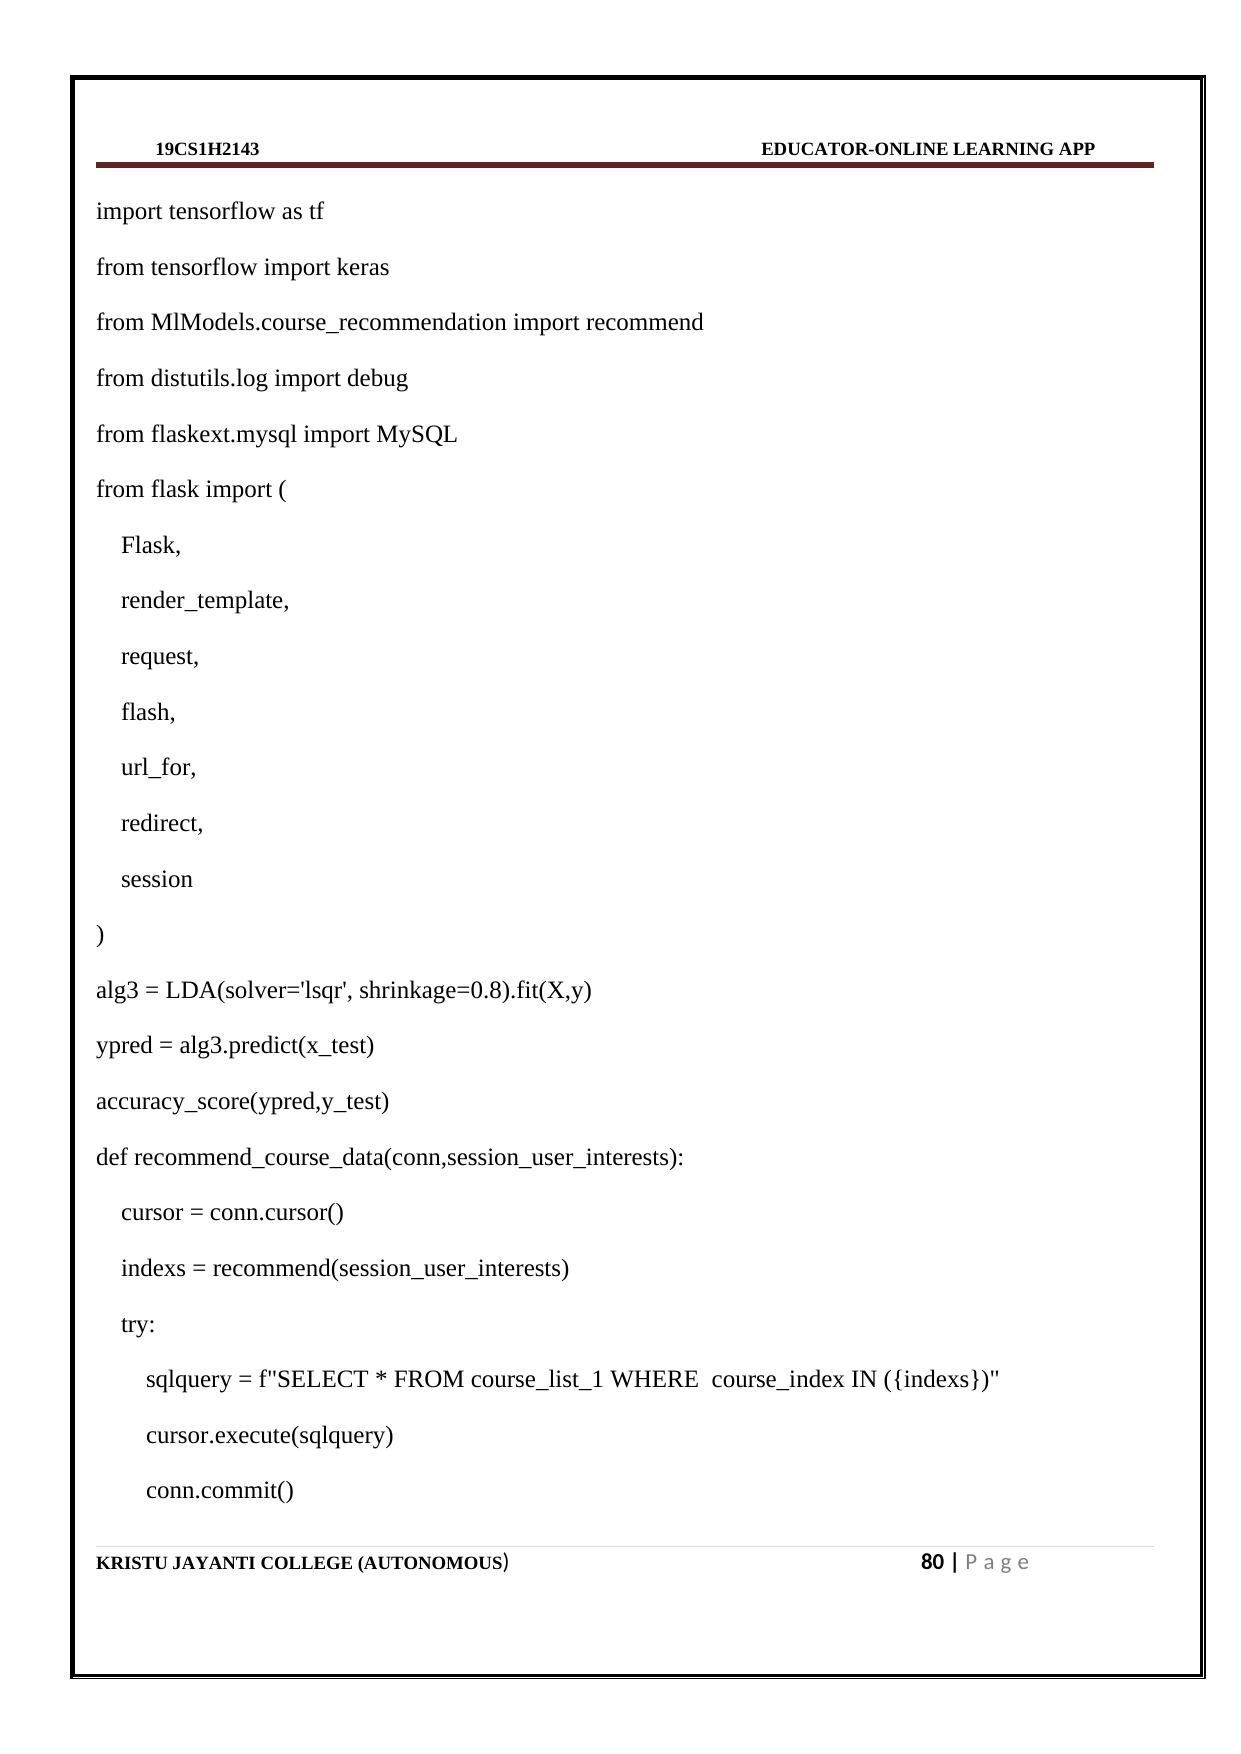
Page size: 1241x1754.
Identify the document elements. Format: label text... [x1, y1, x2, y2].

text accuracy_score(ypred,y_test) [96, 1086, 1154, 1115]
text alg3 = LDA(solver='lsqr', shrinkage=0.8).fit(X,y) [96, 975, 1154, 1004]
text redirect, [96, 808, 1154, 837]
text url_for, [96, 752, 1154, 781]
text from flaskext.mysql import MySQL [96, 419, 1154, 447]
text sqlquery = f"SELECT * FROM course_list_1 WHERE course_index IN ({indexs})" [96, 1364, 1154, 1393]
text def recommend_course_data(conn,session_user_interests): [96, 1142, 1154, 1171]
text import tensorflow as tf [96, 196, 1154, 225]
text ypred = alg3.predict(x_test) [96, 1031, 1154, 1059]
text flash, [96, 697, 1154, 726]
text cursor = conn.cursor() [96, 1197, 1154, 1226]
text render_template, [96, 586, 1154, 614]
text from tensorflow import keras [96, 252, 1154, 281]
text try: [96, 1309, 1154, 1337]
text from flask import ( [96, 474, 1154, 503]
text from MlModels.course_recommendation import recommend [96, 307, 1154, 336]
text ) [96, 919, 1154, 948]
text session [96, 864, 1154, 892]
text Flask, [96, 530, 1154, 559]
text cursor.execute(sqlquery) [96, 1420, 1154, 1449]
text from distutils.log import debug [96, 363, 1154, 392]
text request, [96, 641, 1154, 670]
text conn.commit() [96, 1476, 1154, 1504]
text indexs = recommend(session_user_interests) [96, 1253, 1154, 1282]
